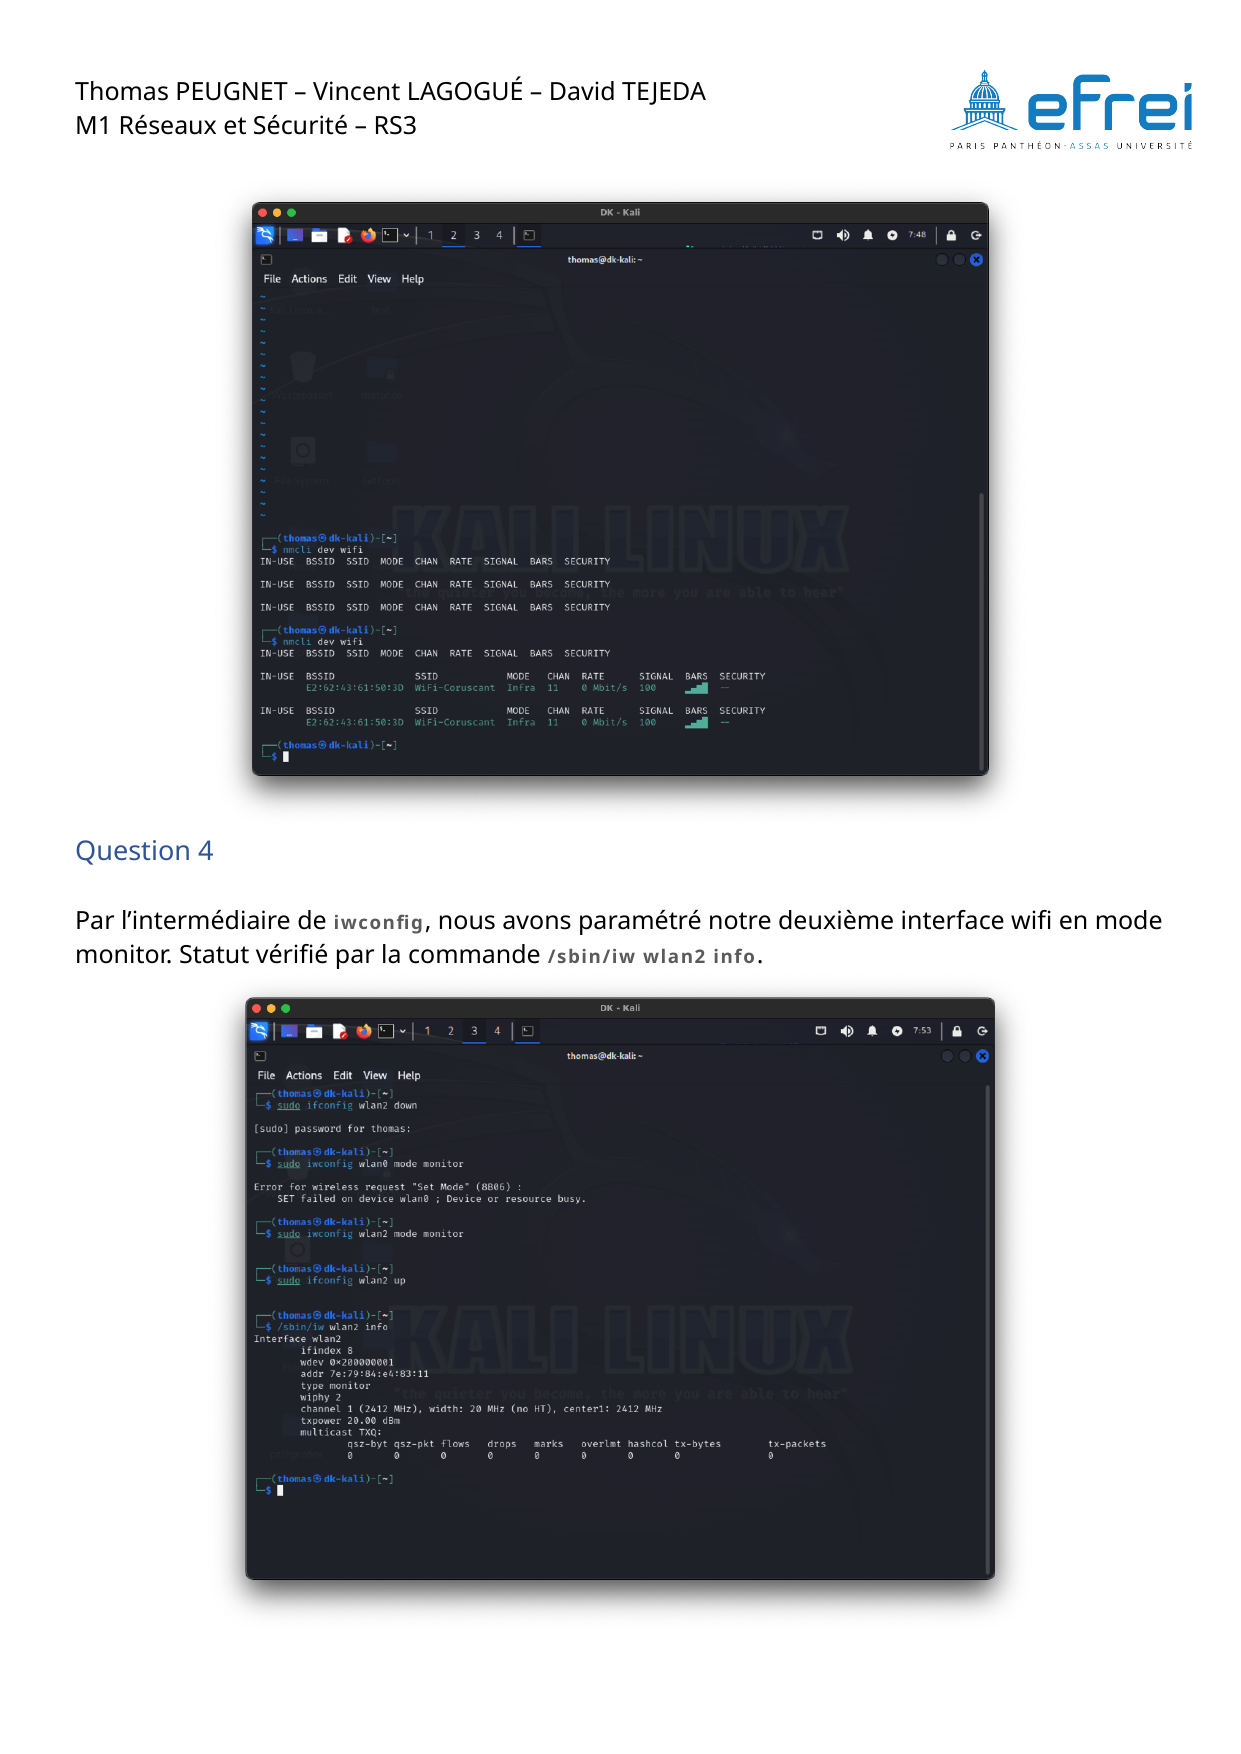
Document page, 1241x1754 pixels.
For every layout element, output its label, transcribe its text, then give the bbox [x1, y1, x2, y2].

picture [212, 176, 1028, 828]
text Par l’intermédiaire de iwconfig, nous avons paramétré notre deuxième interface wifi en mode monitor. Statut vérifié par la commande /sbin/iw wlan2 info. [75, 902, 1165, 971]
picture [205, 970, 1035, 1633]
subtitle Question 4 [75, 831, 1165, 868]
picture [950, 70, 1192, 149]
